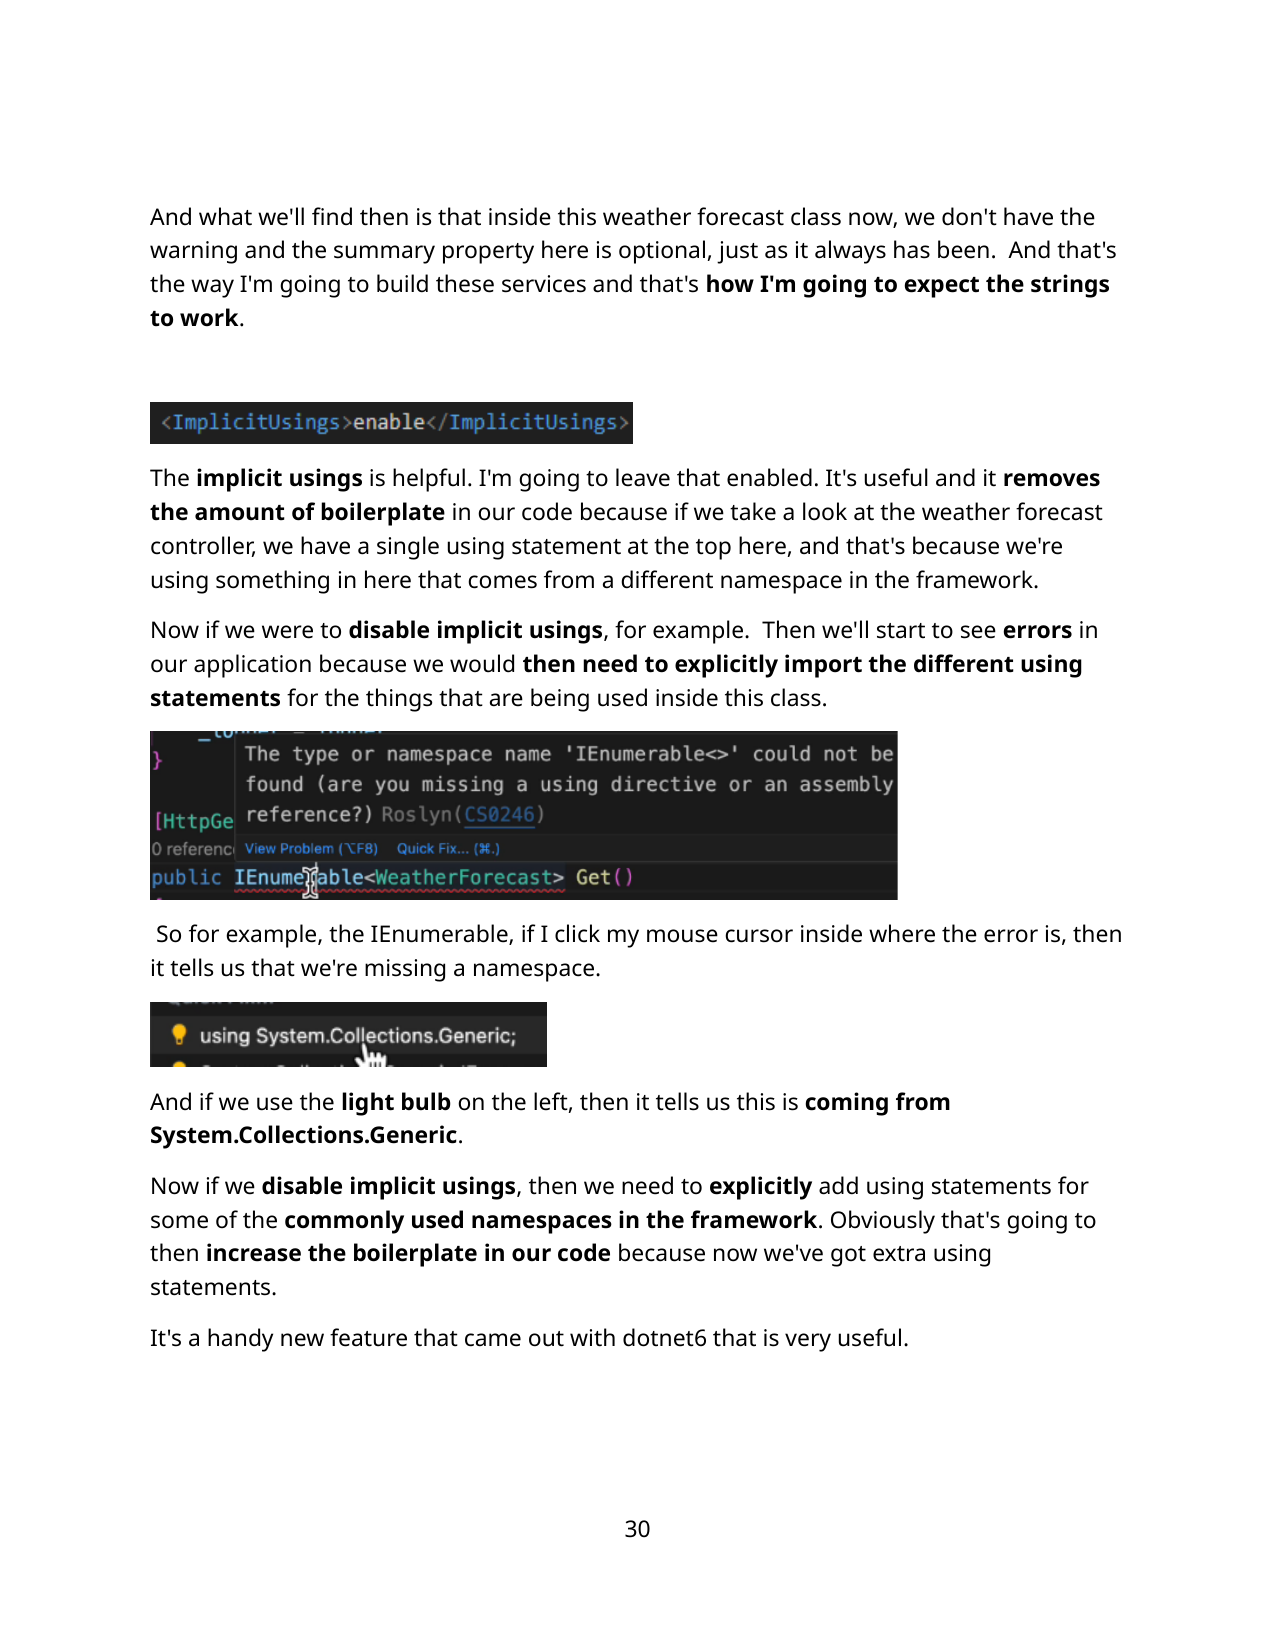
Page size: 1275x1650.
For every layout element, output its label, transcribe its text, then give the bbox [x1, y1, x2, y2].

text It's a handy new feature that came out with dotnet6 that is very useful. [150, 1322, 1125, 1353]
text So for example, the IEnumerable, if I click my mouse cursor inside where the error is, then it tells us that we're missing a namespace. [150, 918, 1125, 983]
text The implicit usings is helpful. I'm going to leave that enabled. It's useful and it removes the amount of boilerplate in our code because if we take a look at the weather forecast controller, we have a single using statement at the top here, and that's because we're using something in here that comes from a different namespace in the framework. [150, 462, 1125, 595]
picture [150, 731, 898, 900]
text And if we use the light bulb on the left, then it tells us this is coming from System.Collections.Generic. [150, 1086, 1125, 1151]
text And what we'll find then is that inside this weather forecast class now, we don't have the warning and the summary property here is optional, just as it always has been. And that's the way I'm going to build these services and that's how I'm going to expect the strings to work. [150, 200, 1125, 333]
text Now if we were to disable implicit usings, for example. Then we'll start to see errors in our application because we would then need to explicitly import the different using statements for the things that are being used inside this class. [150, 614, 1125, 713]
text Now if we disable implicit usings, then we need to explicitly add using statements for some of the commonly used namespaces in the framework. Obviously that's going to then increase the boilerplate in our code because now we've got extra using statements. [150, 1170, 1125, 1302]
picture [150, 402, 633, 444]
picture [150, 1002, 547, 1067]
